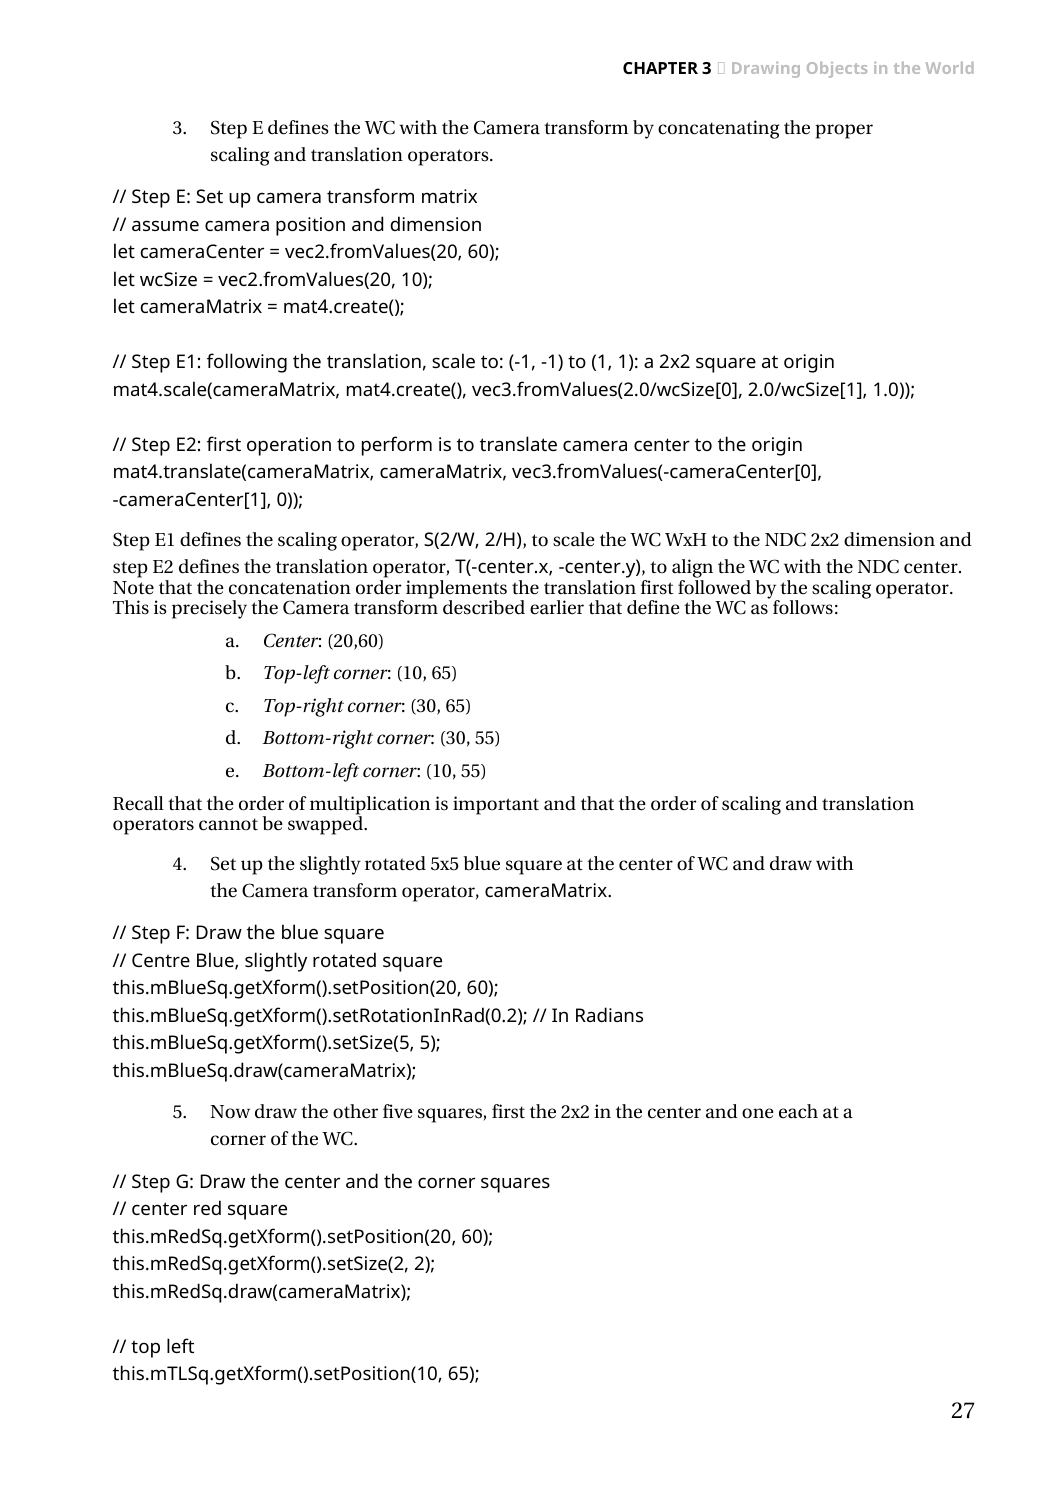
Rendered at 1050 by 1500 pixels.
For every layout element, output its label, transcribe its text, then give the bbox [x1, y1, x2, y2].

text this.mBlueSq.draw(cameraMatrix); [112, 1057, 975, 1083]
text // center red square [112, 1195, 975, 1221]
text this.mBlueSq.getXform().setPosition(20, 60); [112, 974, 975, 1000]
list Top-left corner: (10, 65) [225, 666, 825, 684]
text this.mRedSq.draw(cameraMatrix); [112, 1278, 975, 1303]
list Bottom-left corner: (10, 55) [225, 763, 825, 782]
list Top-right corner: (30, 65) [225, 698, 825, 717]
text this.mBlueSq.getXform().setRotationInRad(0.2); // In Radians [112, 1002, 975, 1028]
list Center: (20,60) [225, 633, 825, 652]
text // Step G: Draw the center and the corner squares [112, 1168, 975, 1193]
text let cameraCenter = vec2.fromValues(20, 60); [112, 238, 975, 264]
text this.mTLSq.getXform().setPosition(10, 65); [112, 1360, 975, 1386]
text // Step E2: first operation to perform is to translate camera center to the origin [112, 431, 975, 456]
text // Centre Blue, slightly rotated square [112, 947, 975, 973]
list Now draw the other five squares, first the 2x2 in the center and one each at a corner of the WC. [172, 1097, 885, 1151]
text // assume camera position and dimension [112, 211, 975, 236]
text let cameraMatrix = mat4.create(); [112, 293, 975, 319]
text let wcSize = vec2.fromValues(20, 10); [112, 266, 975, 291]
text // top left [112, 1333, 975, 1358]
text Recall that the order of multiplication is important and that the order of scaling and translation operators cannot be swapped. [112, 796, 975, 835]
text Step E1 defines the scaling operator, S(2/W, 2/H), to scale the WC WxH to the NDC 2x2 dimension and step E2 defines the translation operator, T(-center.x, -center.y), to align the WC with the NDC center. Note that the concatenation order implements the translation first followed by the scaling operator. This is precisely the Camera transform described earlier that define the WC as follows: [112, 526, 975, 619]
text this.mBlueSq.getXform().setSize(5, 5); [112, 1029, 975, 1055]
text mat4.translate(cameraMatrix, cameraMatrix, vec3.fromValues(-cameraCenter[0], [112, 458, 975, 484]
list Step E defines the WC with the Camera transform by concatenating the proper scaling and translation operators. [172, 112, 885, 167]
text this.mRedSq.getXform().setPosition(20, 60); [112, 1223, 975, 1248]
text // Step F: Draw the blue square [112, 919, 975, 945]
text mat4.scale(cameraMatrix, mat4.create(), vec3.fromValues(2.0/wcSize[0], 2.0/wcSize[1], 1.0)); [112, 376, 975, 401]
text -cameraCenter[1], 0)); [112, 486, 975, 511]
text this.mRedSq.getXform().setSize(2, 2); [112, 1250, 975, 1276]
text // Step E1: following the translation, scale to: (-1, -1) to (1, 1): a 2x2 square at origin [112, 348, 975, 374]
list Set up the slightly rotated 5x5 blue square at the center of WC and draw with the Camera transform operator, cameraMatrix. [172, 849, 885, 903]
list Bottom-right corner: (30, 55) [225, 731, 825, 749]
text // Step E: Set up camera transform matrix [112, 183, 975, 209]
